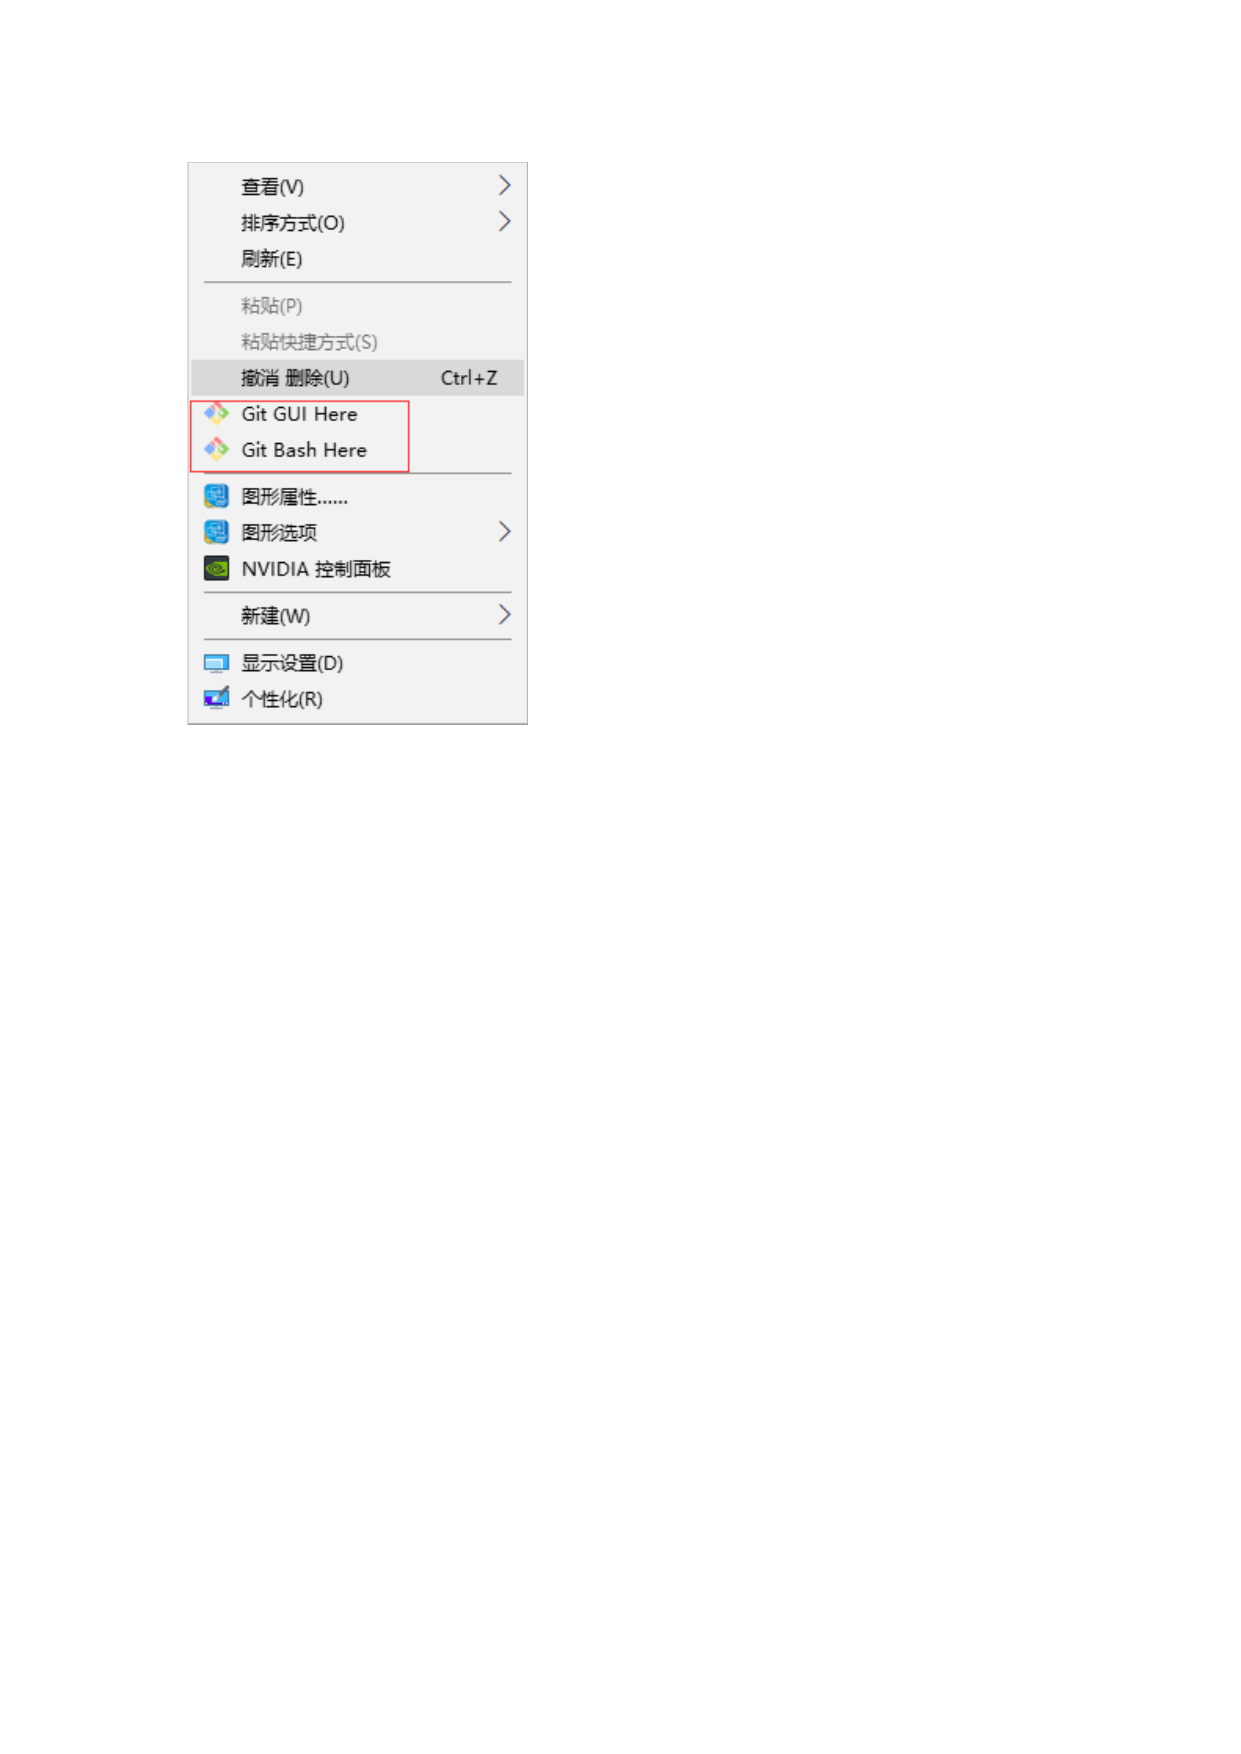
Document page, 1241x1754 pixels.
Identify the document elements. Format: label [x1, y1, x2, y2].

picture [187, 162, 528, 725]
